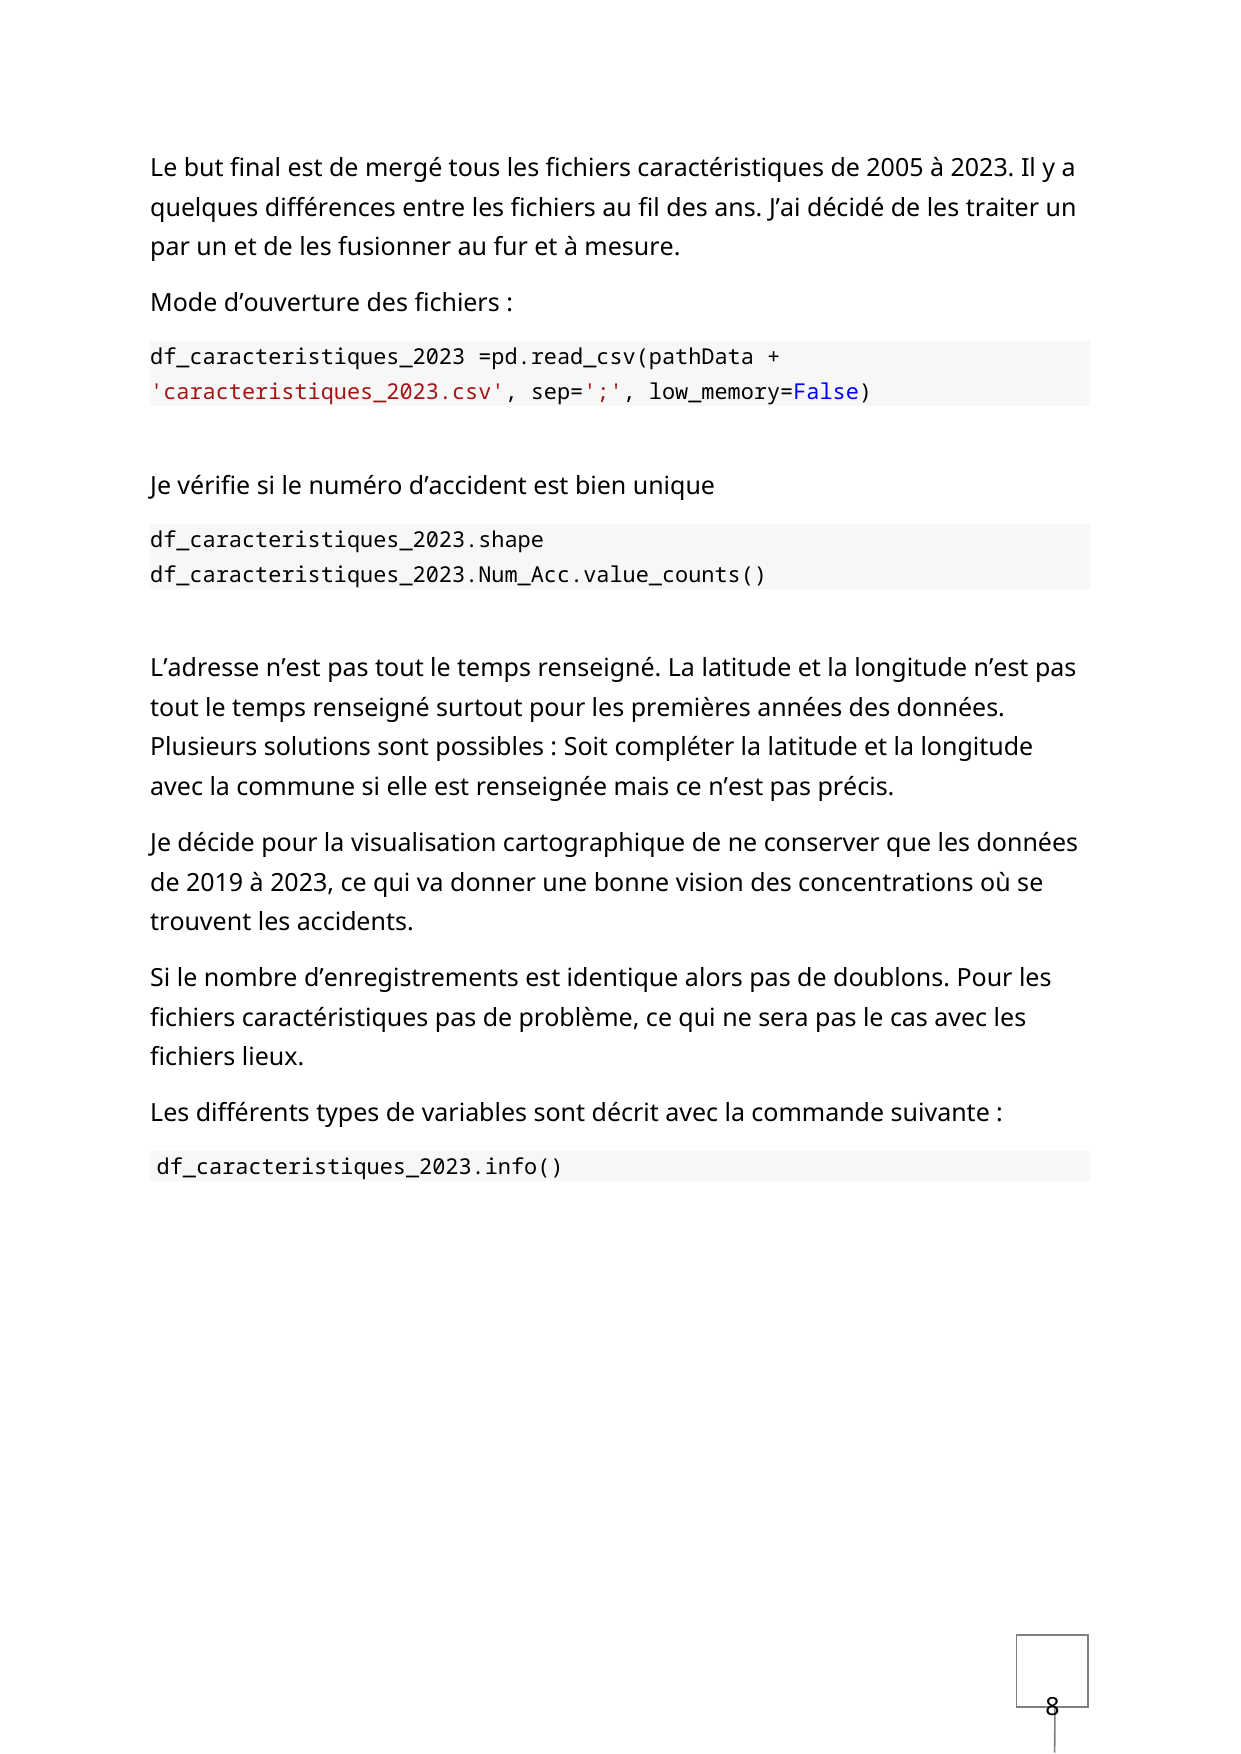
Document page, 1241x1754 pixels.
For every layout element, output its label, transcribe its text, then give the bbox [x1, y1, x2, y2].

text Le but final est de mergé tous les fichiers caractéristiques de 2005 à 2023. Il y a quelques différences entre les fichiers au fil des ans. J’ai décidé de les traiter un par un et de les fusionner au fur et à mesure. [150, 150, 1090, 263]
text df_caracteristiques_2023.shape [150, 524, 1090, 553]
text df_caracteristiques_2023.Num_Acc.value_counts() [150, 559, 1090, 589]
text Les différents types de variables sont décrit avec la commande suivante : [150, 1095, 1090, 1129]
text Je vérifie si le numéro d’accident est bien unique [150, 468, 1090, 502]
text df_caracteristiques_2023 =pd.read_csv(pathData + 'caracteristiques_2023.csv', sep=';', low_memory=False) [150, 341, 1090, 406]
text Mode d’ouverture des fichiers : [150, 285, 1090, 319]
text Je décide pour la visualisation cartographique de ne conserver que les données de 2019 à 2023, ce qui va donner une bonne vision des concentrations où se trouvent les accidents. [150, 825, 1090, 938]
text L’adresse n’est pas tout le temps renseigné. La latitude et la longitude n’est pas tout le temps renseigné surtout pour les premières années des données. Plusieurs solutions sont possibles : Soit compléter la latitude et la longitude avec la commune si elle est renseignée mais ce n’est pas précis. [150, 650, 1090, 803]
text Si le nombre d’enregistrements est identique alors pas de doublons. Pour les fichiers caractéristiques pas de problème, ce qui ne sera pas le cas avec les fichiers lieux. [150, 960, 1090, 1073]
text df_caracteristiques_2023.info() [150, 1151, 1090, 1181]
